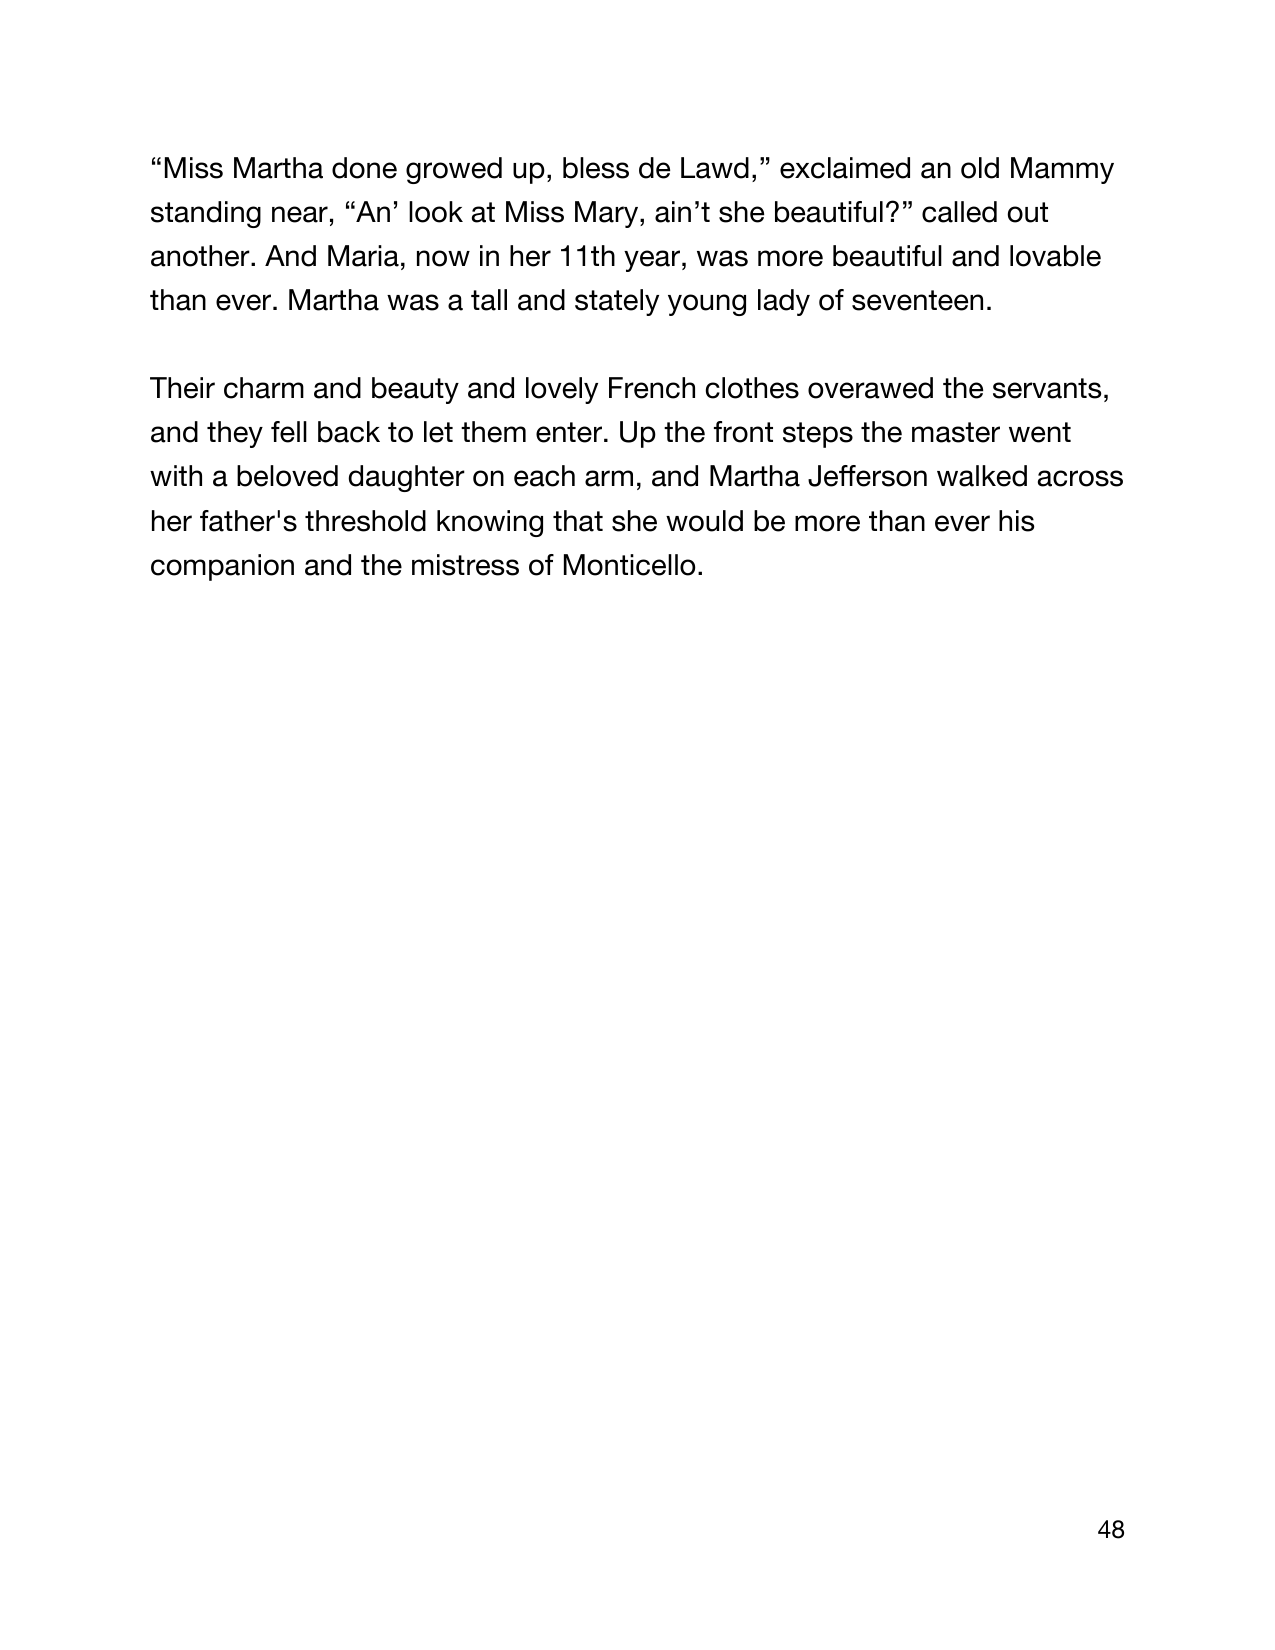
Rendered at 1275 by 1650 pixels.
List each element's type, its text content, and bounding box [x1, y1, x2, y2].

text “Miss Martha done growed up, bless de Lawd,” exclaimed an old Mammy standing near, “An’ look at Miss Mary, ain’t she beautiful?” called out another. And Maria, now in her 11th year, was more beautiful and lovable than ever. Martha was a tall and stately young lady of seventeen. [150, 150, 1125, 319]
text Their charm and beauty and lovely French clothes overawed the servants, and they fell back to let them enter. Up the front steps the master went with a beloved daughter on each arm, and Martha Jefferson walked across her father's threshold knowing that she would be more than ever his companion and the mistress of Monticello. [150, 370, 1125, 583]
